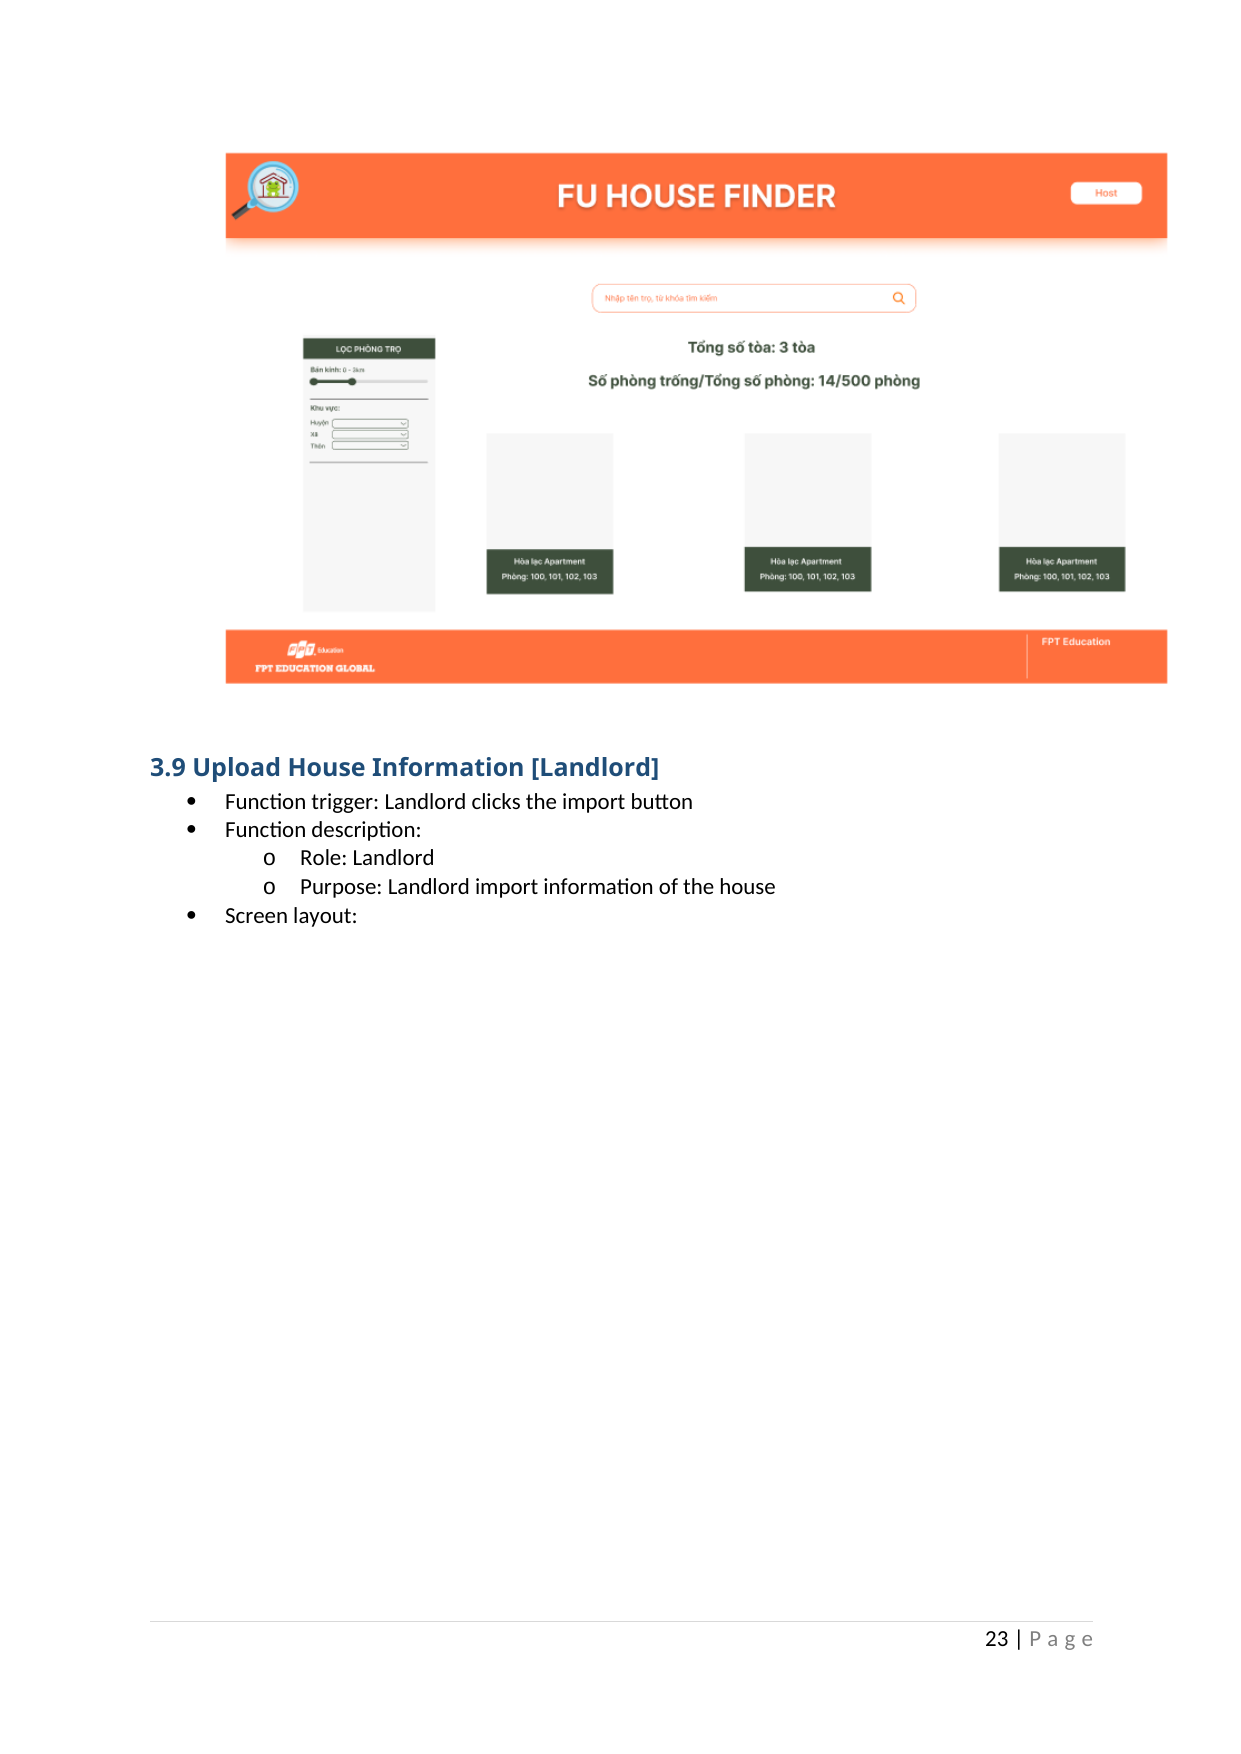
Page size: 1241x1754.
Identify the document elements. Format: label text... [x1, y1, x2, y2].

picture [225, 150, 1168, 684]
list Role: Landlord [262, 843, 1093, 872]
subtitle 3.9 Upload House Information [Landlord] [150, 750, 1093, 784]
list Function trigger: Landlord clicks the import button [187, 787, 1093, 815]
list Function description: [187, 815, 1093, 843]
list Purpose: Landlord import information of the house [262, 872, 1093, 901]
list Screen layout: [187, 901, 1093, 929]
